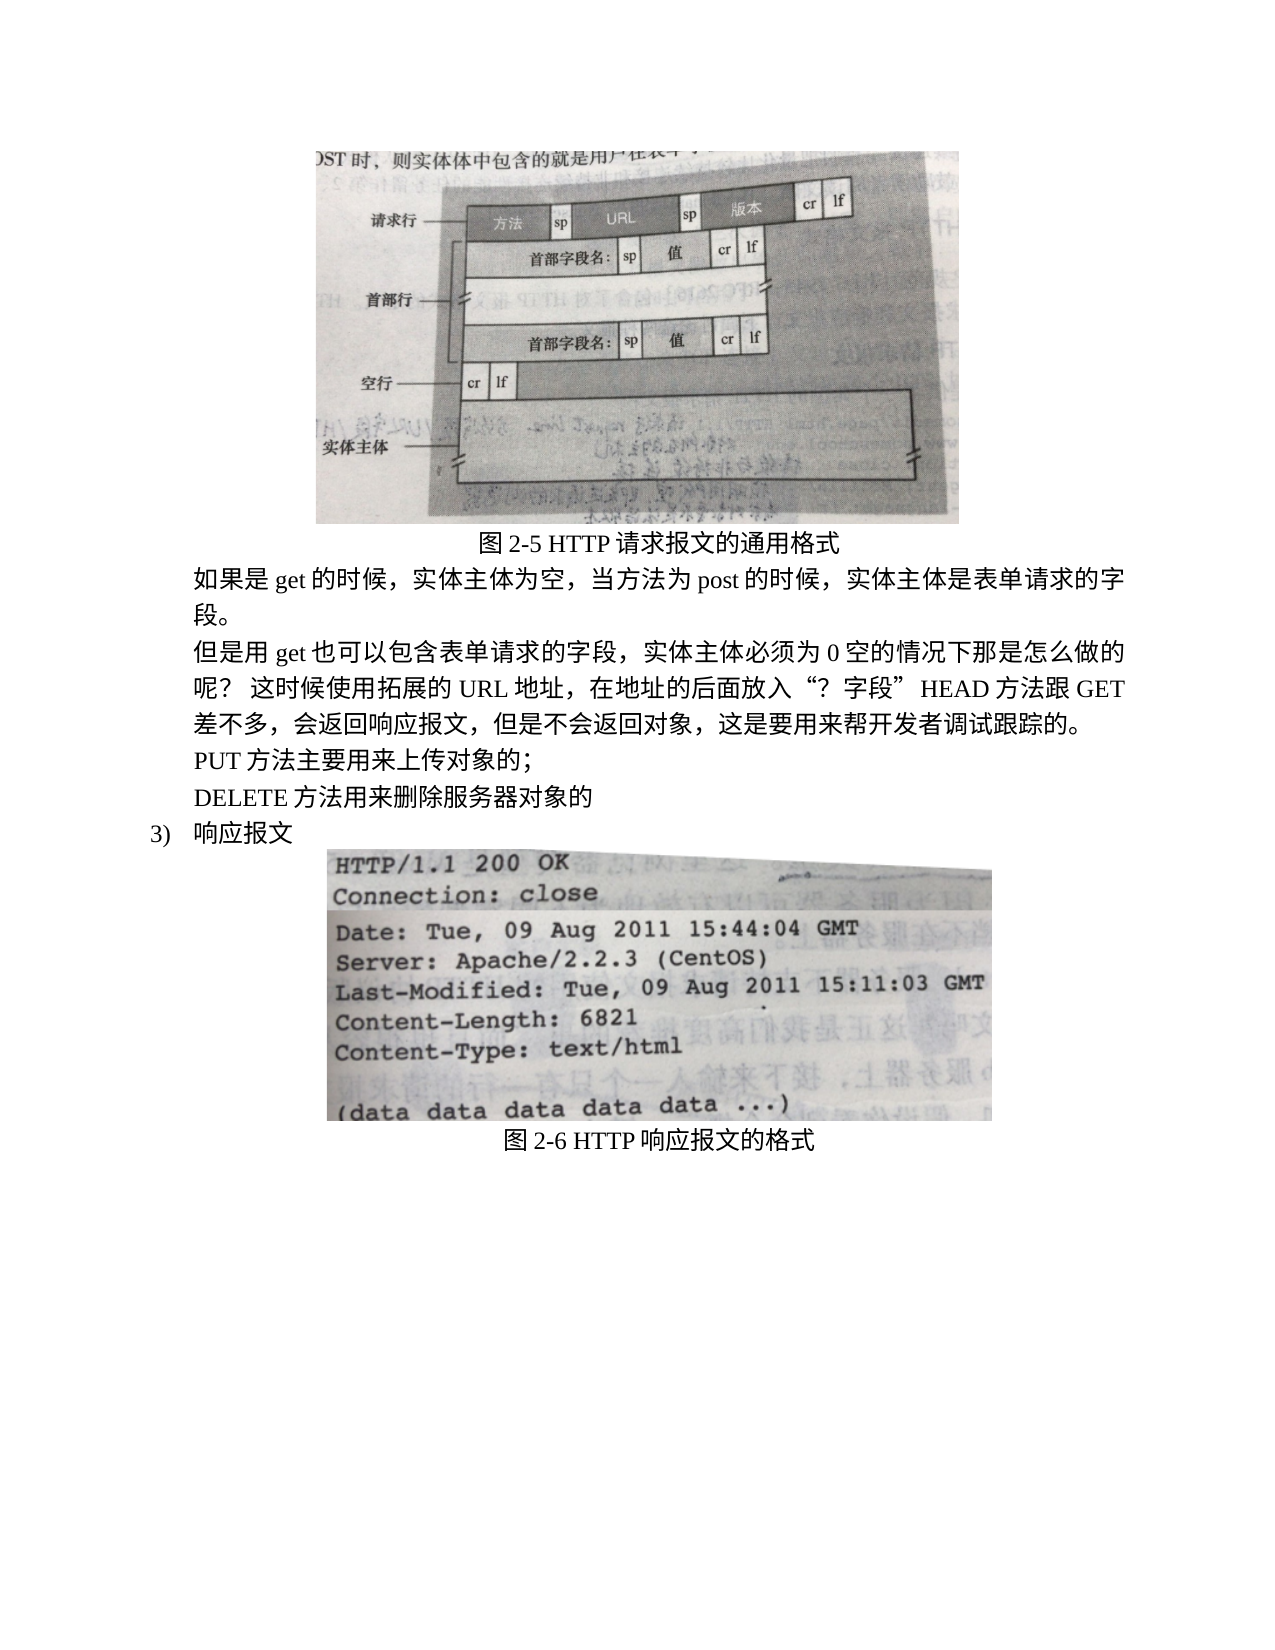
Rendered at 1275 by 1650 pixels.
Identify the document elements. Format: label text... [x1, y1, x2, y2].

list 图2-5 HTTP 请求报文的通用格式 [194, 523, 1125, 559]
list DELETE方法用来删除服务器对象的 [194, 777, 1125, 813]
list PUT方法主要用来上传对象的； [194, 741, 1125, 777]
list 图2-6 HTTP 响应报文的格式 [194, 1121, 1125, 1157]
picture [326, 849, 992, 1121]
picture [315, 151, 959, 524]
list 响应报文 [150, 813, 1125, 849]
list 但是用get也可以包含表单请求的字段，实体主体必须为0空的情况下那是怎么做的呢？ 这时候使用拓展的URL地址，在地址的后面放入“？字段”HEAD方法跟GET差不多，会返回响应报文，但是不会返回对象，这是要用来帮开发者调试跟踪的。 [194, 632, 1125, 741]
list 如果是get的时候，实体主体为空，当方法为post的时候，实体主体是表单请求的字段。 [194, 559, 1125, 632]
